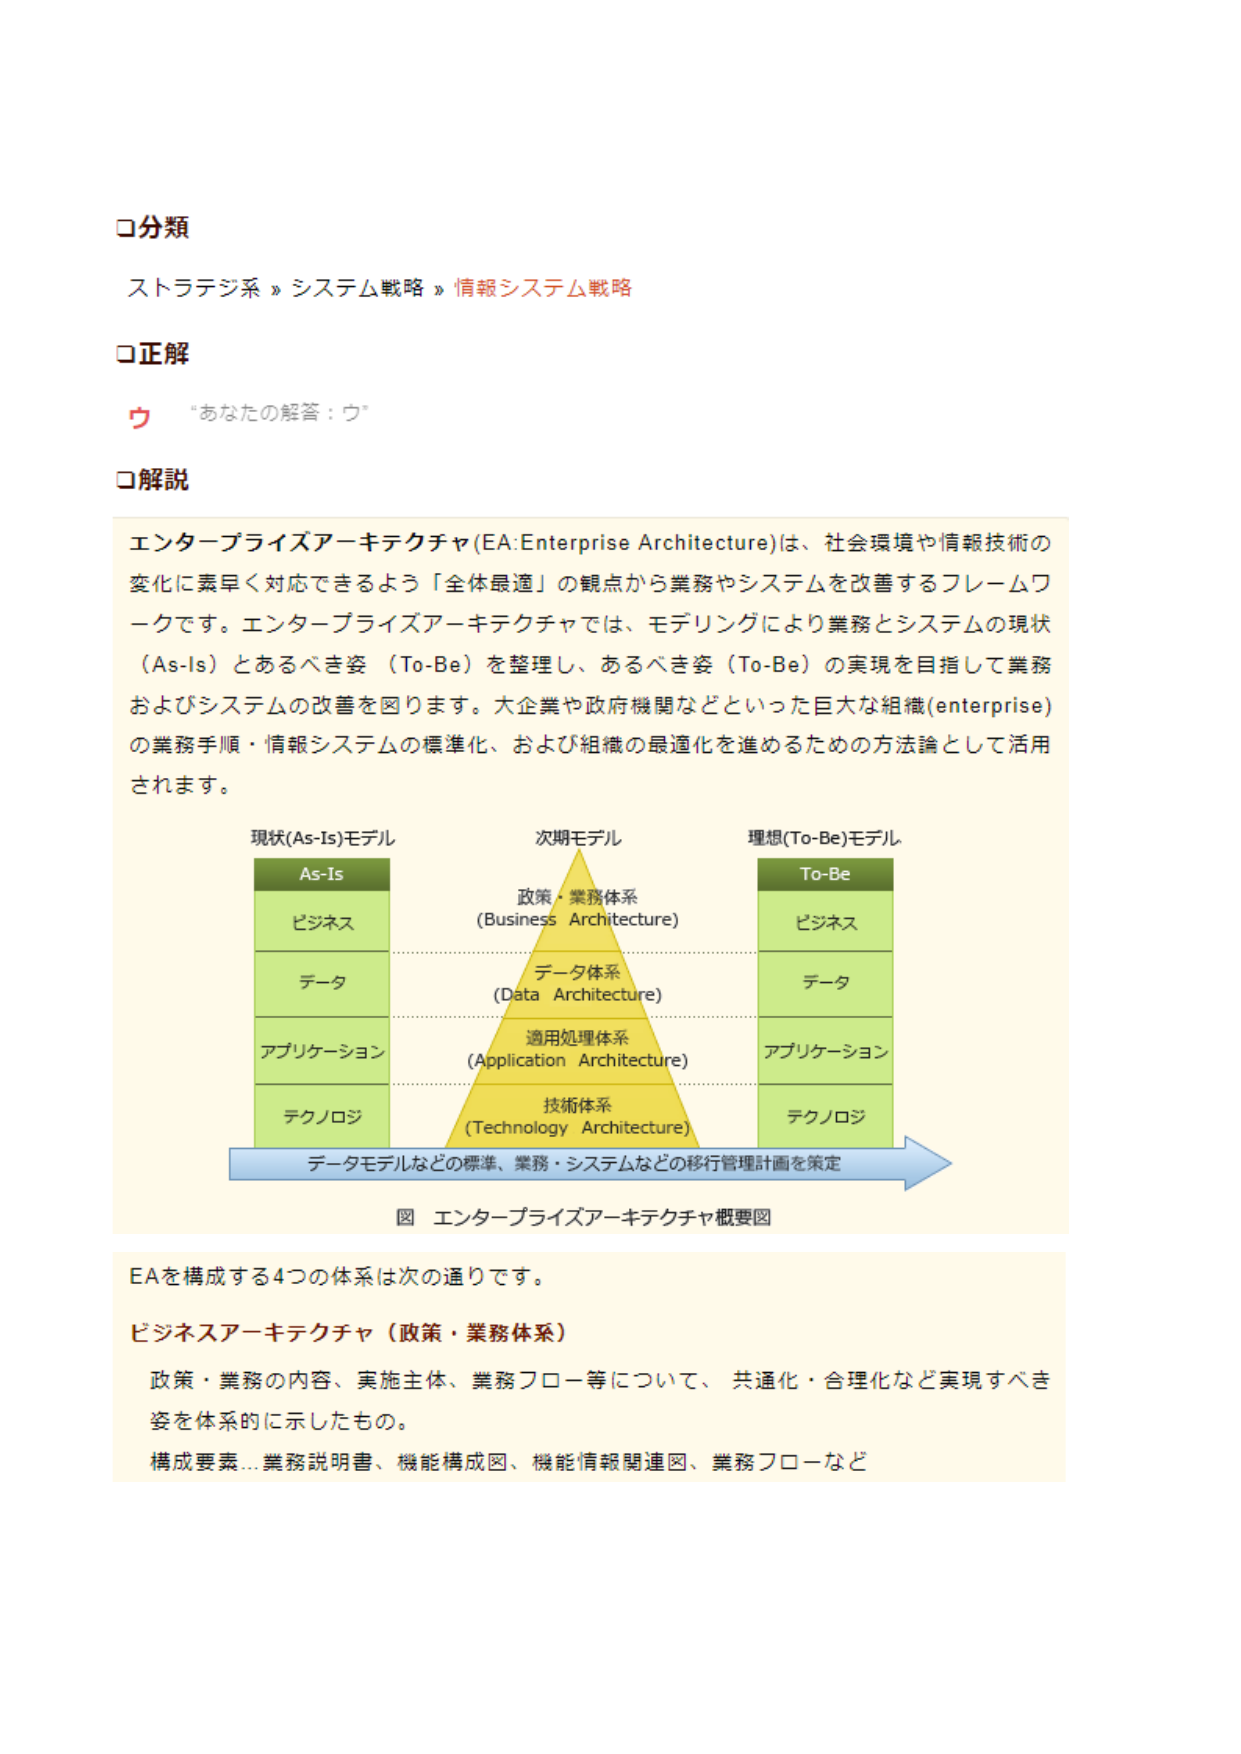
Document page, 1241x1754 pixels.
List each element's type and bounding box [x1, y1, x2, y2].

picture [112, 1252, 1066, 1482]
picture [112, 464, 1069, 1234]
picture [112, 202, 749, 445]
